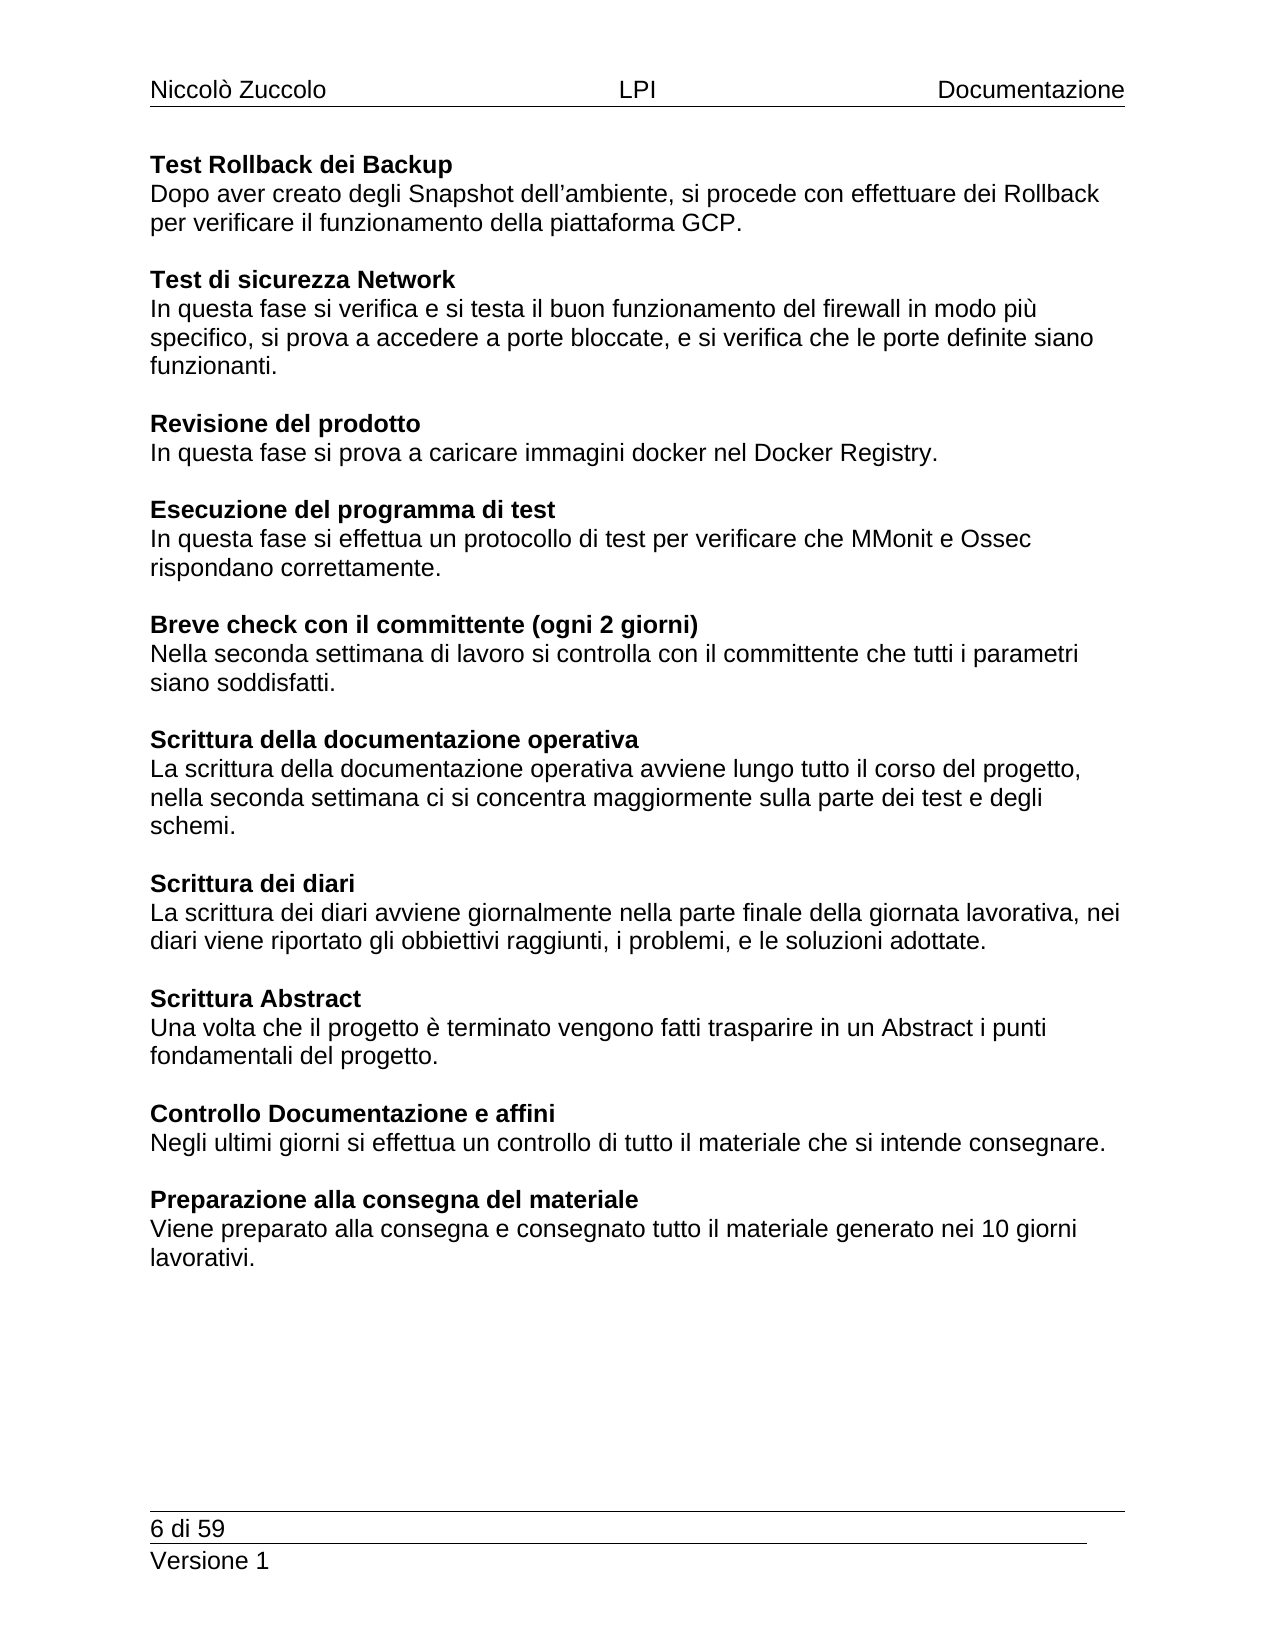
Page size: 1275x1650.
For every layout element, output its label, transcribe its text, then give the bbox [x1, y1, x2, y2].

text Scrittura della documentazione operativa [150, 725, 1125, 754]
text Una volta che il progetto è terminato vengono fatti trasparire in un Abstract i punti fondamentali del progetto. [150, 1012, 1125, 1070]
text Test Rollback dei Backup [150, 150, 1125, 179]
text Negli ultimi giorni si effettua un controllo di tutto il materiale che si intende consegnare. [150, 1127, 1125, 1156]
text Scrittura Abstract [150, 984, 1125, 1012]
text Nella seconda settimana di lavoro si controlla con il committente che tutti i parametri siano soddisfatti. [150, 639, 1125, 696]
text Viene preparato alla consegna e consegnato tutto il materiale generato nei 10 giorni lavorativi. [150, 1214, 1125, 1271]
text In questa fase si verifica e si testa il buon funzionamento del firewall in modo più specifico, si prova a accedere a porte bloccate, e si verifica che le porte definite siano funzionanti. [150, 294, 1125, 380]
text Breve check con il committente (ogni 2 giorni) [150, 610, 1125, 639]
text Esecuzione del programma di test [150, 495, 1125, 524]
text Controllo Documentazione e affini [150, 1099, 1125, 1127]
text Preparazione alla consegna del materiale [150, 1185, 1125, 1214]
text Scrittura dei diari [150, 869, 1125, 897]
text Dopo aver creato degli Snapshot dell’ambiente, si procede con effettuare dei Rollback per verificare il funzionamento della piattaforma GCP. [150, 179, 1125, 236]
text Test di sicurezza Network [150, 265, 1125, 294]
text La scrittura della documentazione operativa avviene lungo tutto il corso del progetto, nella seconda settimana ci si concentra maggiormente sulla parte dei test e degli schemi. [150, 754, 1125, 840]
text In questa fase si effettua un protocollo di test per verificare che MMonit e Ossec rispondano correttamente. [150, 524, 1125, 581]
text In questa fase si prova a caricare immagini docker nel Docker Registry. [150, 437, 1125, 466]
text La scrittura dei diari avviene giornalmente nella parte finale della giornata lavorativa, nei diari viene riportato gli obbiettivi raggiunti, i problemi, e le soluzioni adottate. [150, 897, 1125, 955]
text Revisione del prodotto [150, 409, 1125, 437]
